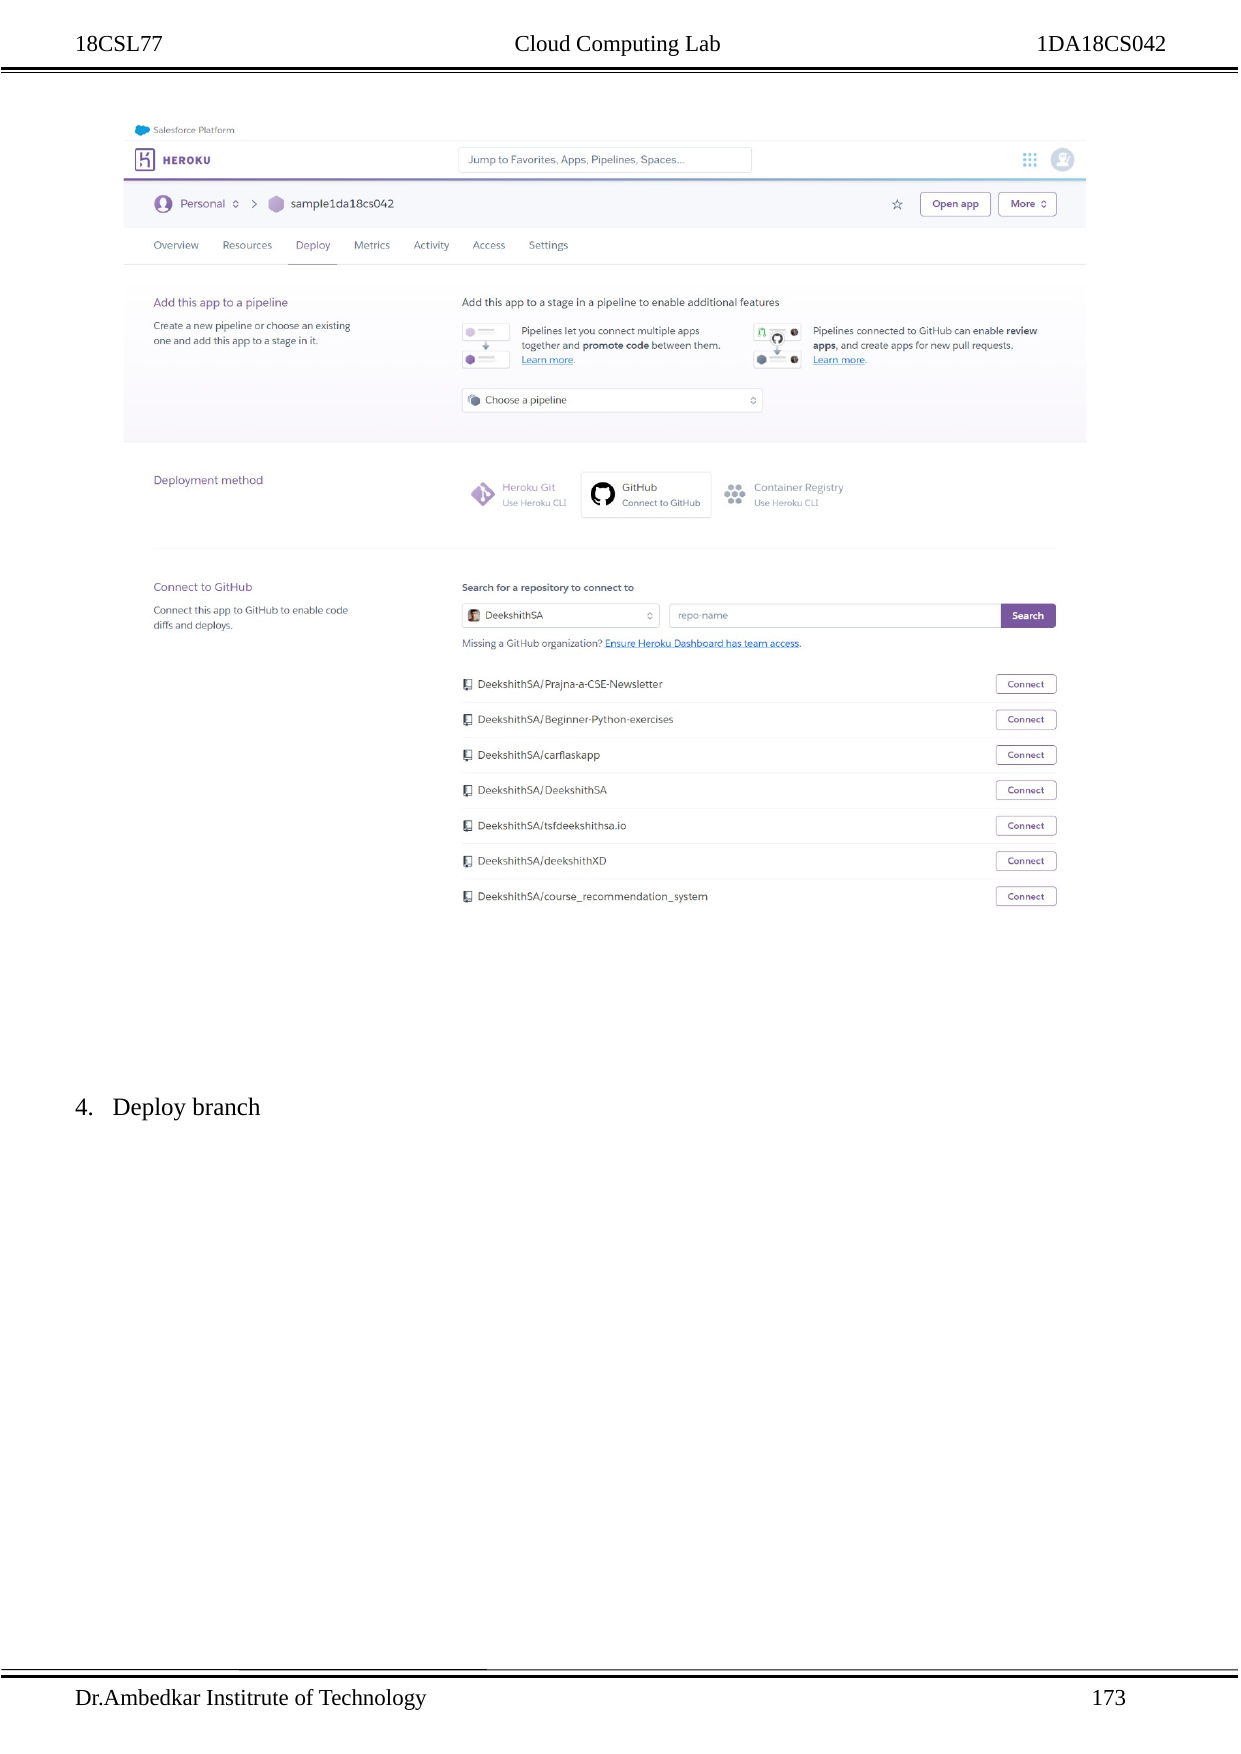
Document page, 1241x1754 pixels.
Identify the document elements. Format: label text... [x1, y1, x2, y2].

list Deploy branch [75, 1092, 1166, 1120]
picture [123, 120, 1086, 922]
